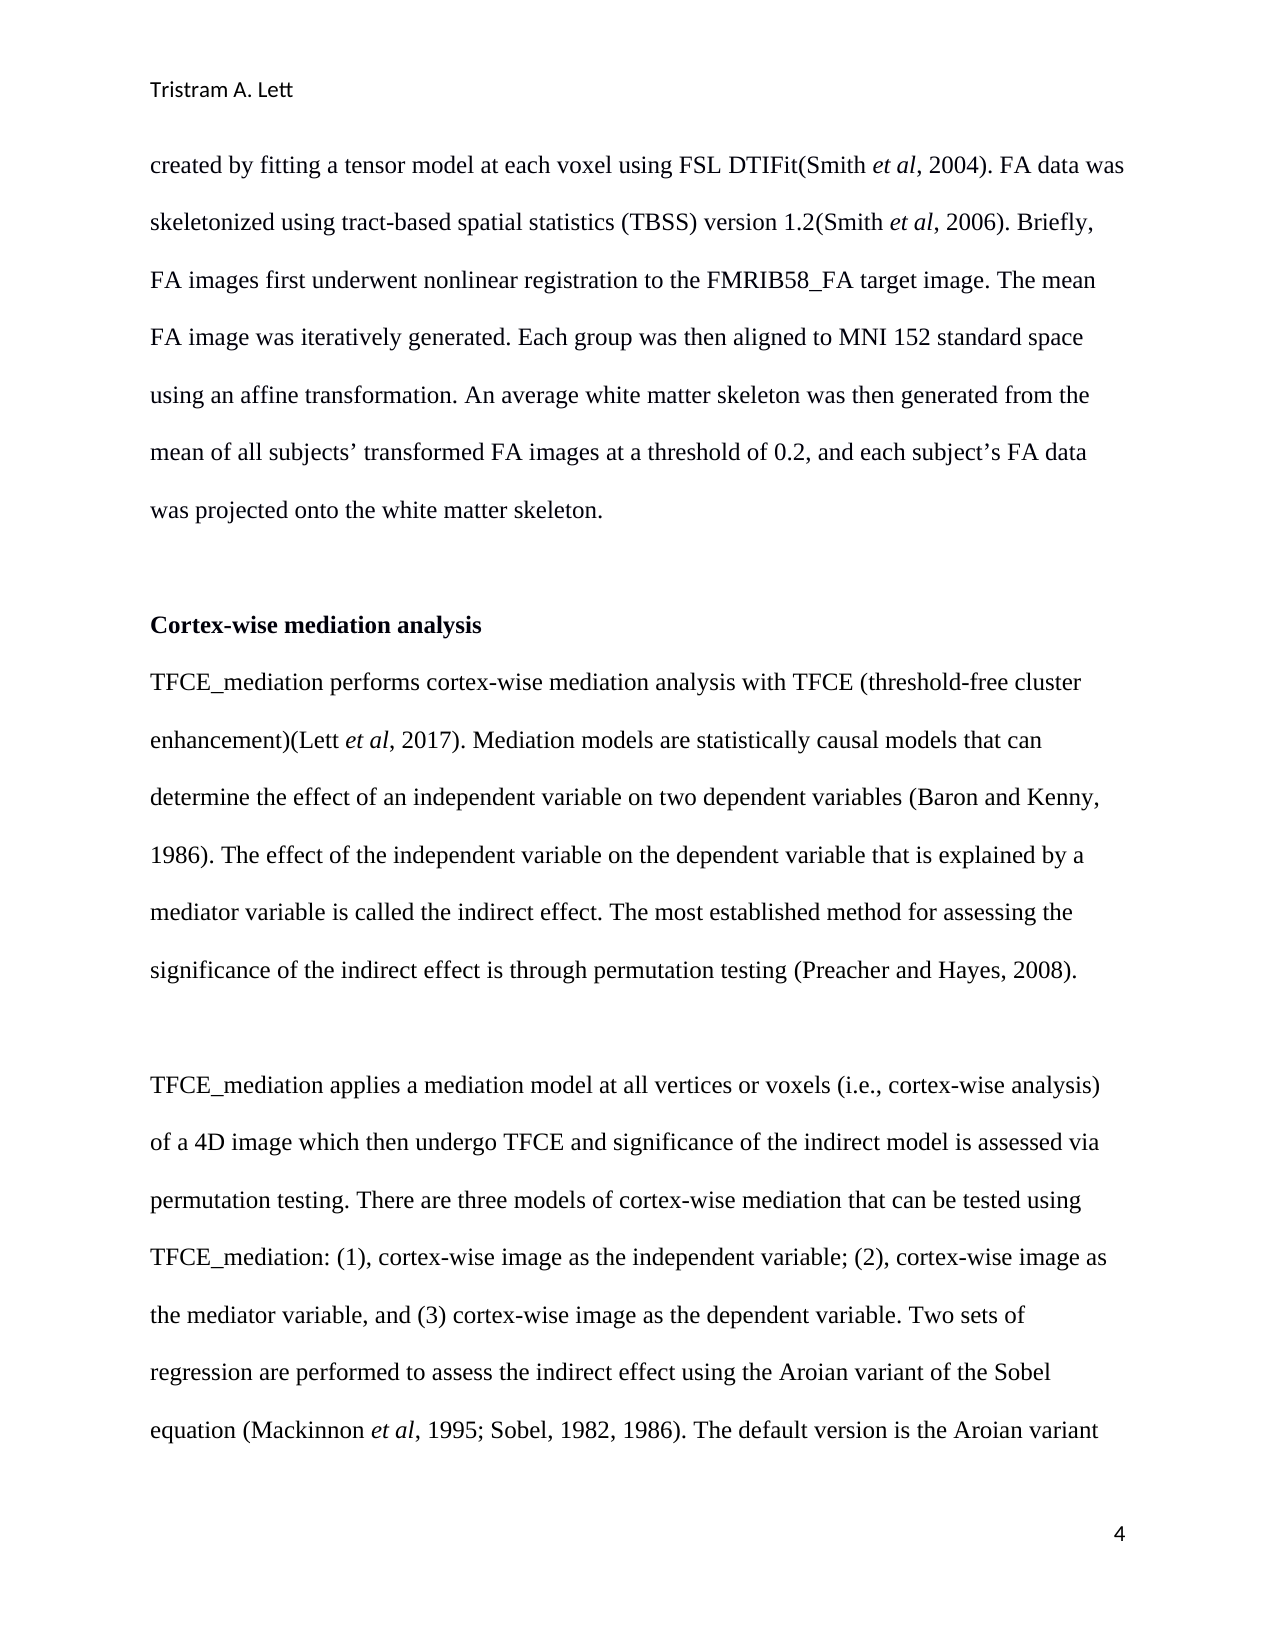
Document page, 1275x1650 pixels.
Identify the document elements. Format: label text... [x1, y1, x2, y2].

text TFCE_mediation performs cortex-wise mediation analysis with TFCE (threshold-free cluster enhancement)(Lett et al, 2017). Mediation models are statistically causal models that can determine the effect of an independent variable on two dependent variables (Baron and Kenny, 1986). The effect of the independent variable on the dependent variable that is explained by a mediator variable is called the indirect effect. The most established method for assessing the significance of the indirect effect is through permutation testing (Preacher and Hayes, 2008). [150, 667, 1125, 984]
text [150, 1070, 1125, 1444]
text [150, 150, 1125, 524]
text Cortex-wise mediation analysis [150, 610, 1125, 639]
